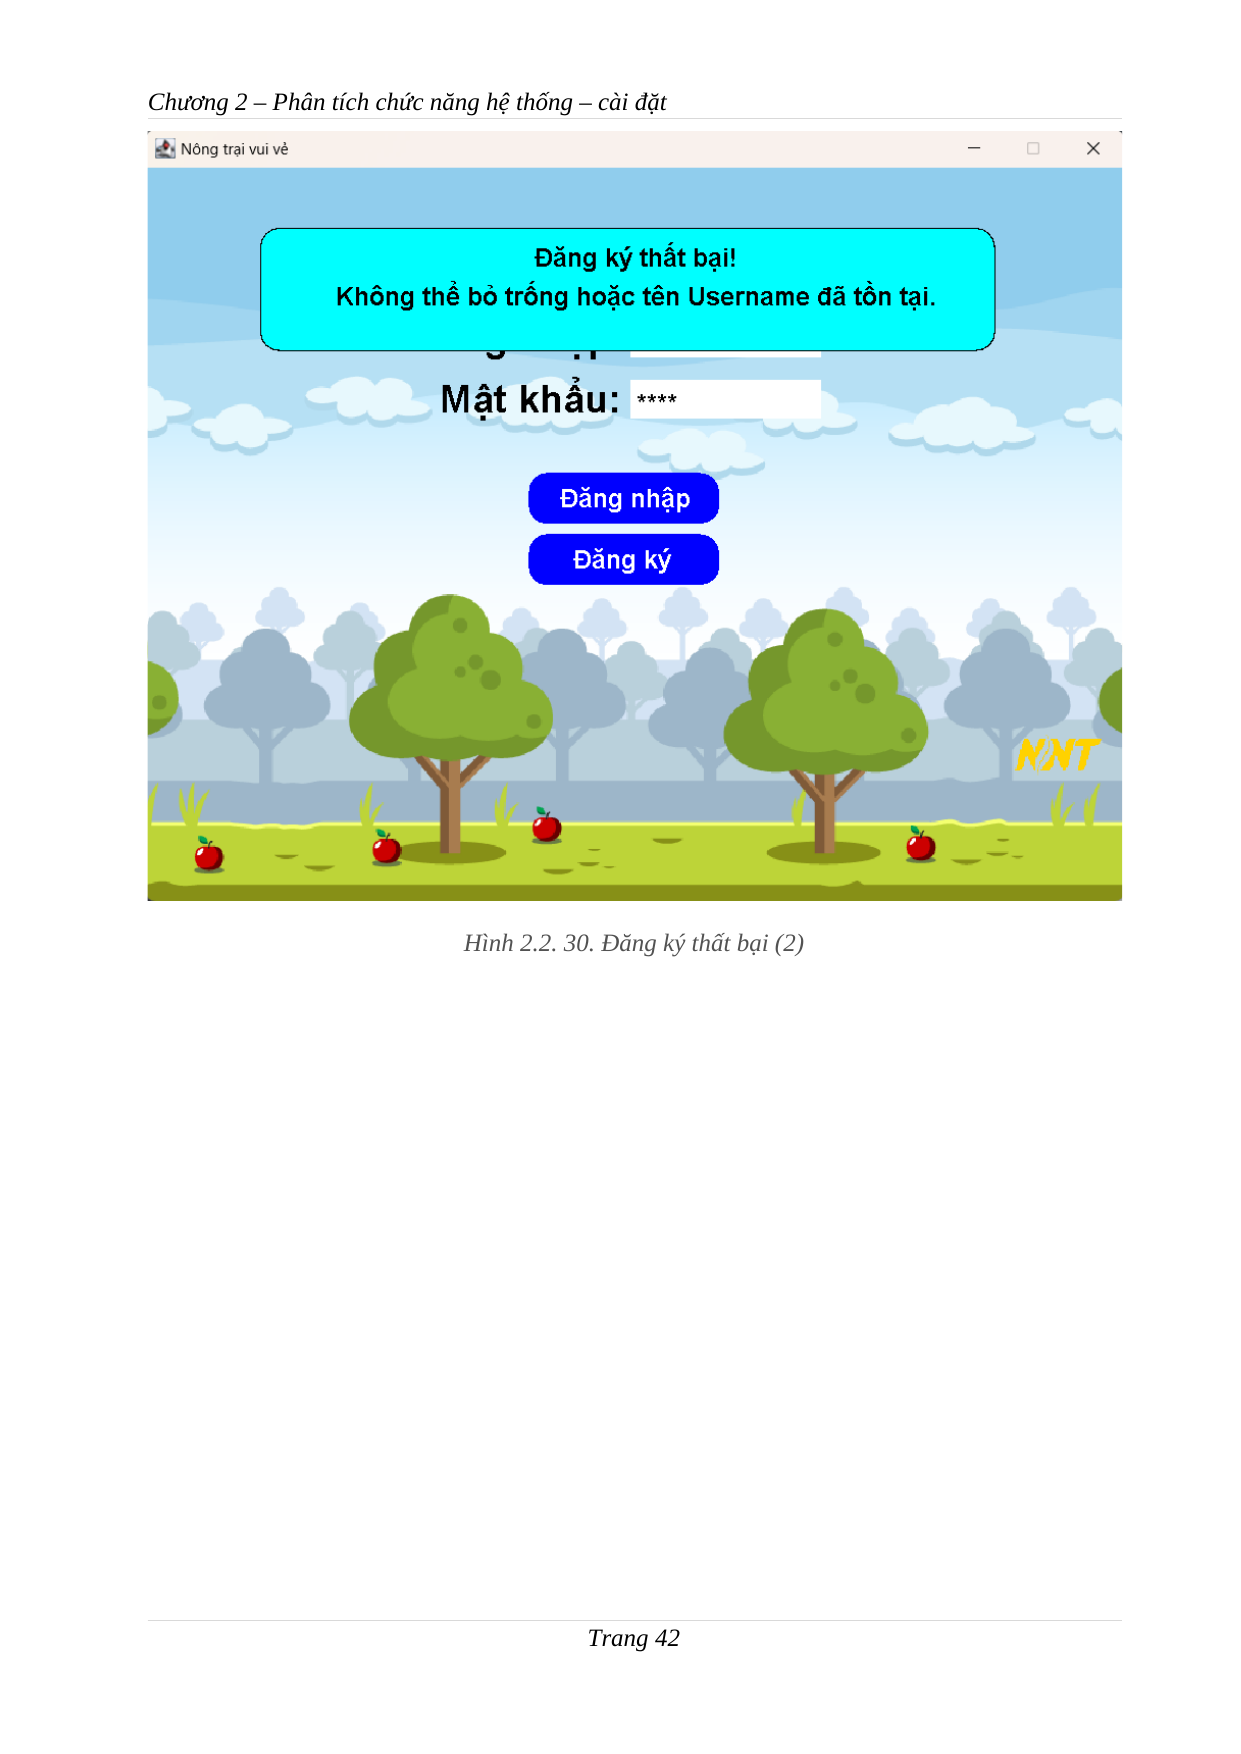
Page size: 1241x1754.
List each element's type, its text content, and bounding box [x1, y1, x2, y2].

text Hình 2.2. 30. Đăng ký thất bại (2) [148, 928, 1122, 957]
picture [147, 131, 1123, 901]
